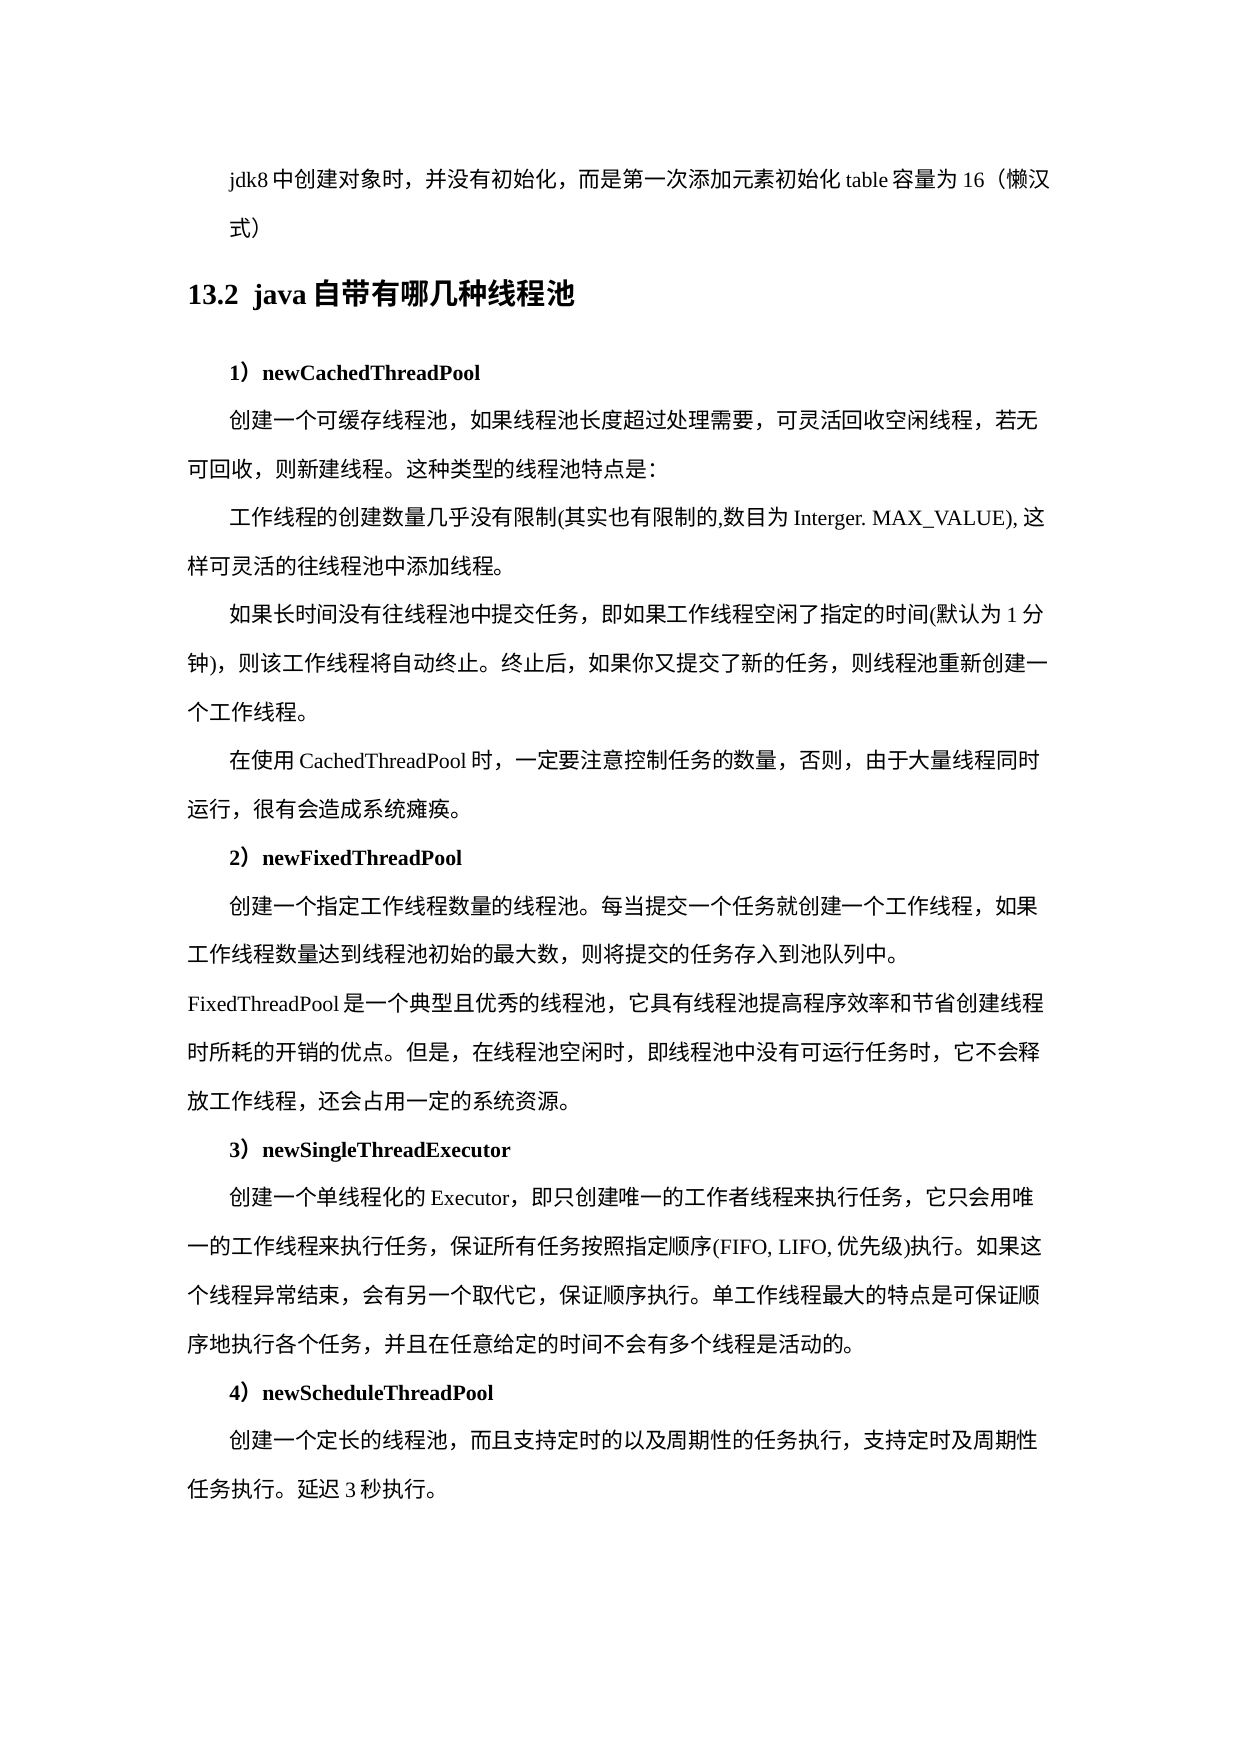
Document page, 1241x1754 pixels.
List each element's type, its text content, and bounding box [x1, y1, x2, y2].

text 创建一个指定工作线程数量的线程池。每当提交一个任务就创建一个工作线程，如果工作线程数量达到线程池初始的最大数，则将提交的任务存入到池队列中。FixedThreadPool是一个典型且优秀的线程池，它具有线程池提高程序效率和节省创建线程时所耗的开销的优点。但是，在线程池空闲时，即线程池中没有可运行任务时，它不会释放工作线程，还会占用一定的系统资源。 [187, 888, 1053, 1116]
text 3）newSingleThreadExecutor [229, 1132, 1053, 1164]
text 4）newScheduleThreadPool [229, 1374, 1053, 1407]
text 2）newFixedThreadPool [229, 840, 1053, 872]
text 1）newCachedThreadPool [229, 354, 1053, 387]
text 如果长时间没有往线程池中提交任务，即如果工作线程空闲了指定的时间(默认为1分钟)，则该工作线程将自动终止。终止后，如果你又提交了新的任务，则线程池重新创建一个工作线程。 [187, 597, 1053, 727]
text 在使用CachedThreadPool时，一定要注意控制任务的数量，否则，由于大量线程同时运行，很有会造成系统瘫痪。 [187, 743, 1053, 824]
text 工作线程的创建数量几乎没有限制(其实也有限制的,数目为Interger. MAX_VALUE), 这样可灵活的往线程池中添加线程。 [187, 500, 1053, 581]
text 创建一个单线程化的Executor，即只创建唯一的工作者线程来执行任务，它只会用唯一的工作线程来执行任务，保证所有任务按照指定顺序(FIFO, LIFO, 优先级)执行。如果这个线程异常结束，会有另一个取代它，保证顺序执行。单工作线程最大的特点是可保证顺序地执行各个任务，并且在任意给定的时间不会有多个线程是活动的。 [187, 1180, 1053, 1359]
text 创建一个定长的线程池，而且支持定时的以及周期性的任务执行，支持定时及周期性任务执行。延迟3秒执行。 [187, 1423, 1053, 1504]
text jdk8中创建对象时，并没有初始化，而是第一次添加元素初始化table容量为16（懒汉式） [229, 162, 1053, 243]
subtitle 13.2 java自带有哪几种线程池 [187, 259, 1053, 324]
text 创建一个可缓存线程池，如果线程池长度超过处理需要，可灵活回收空闲线程，若无可回收，则新建线程。这种类型的线程池特点是： [187, 403, 1053, 484]
